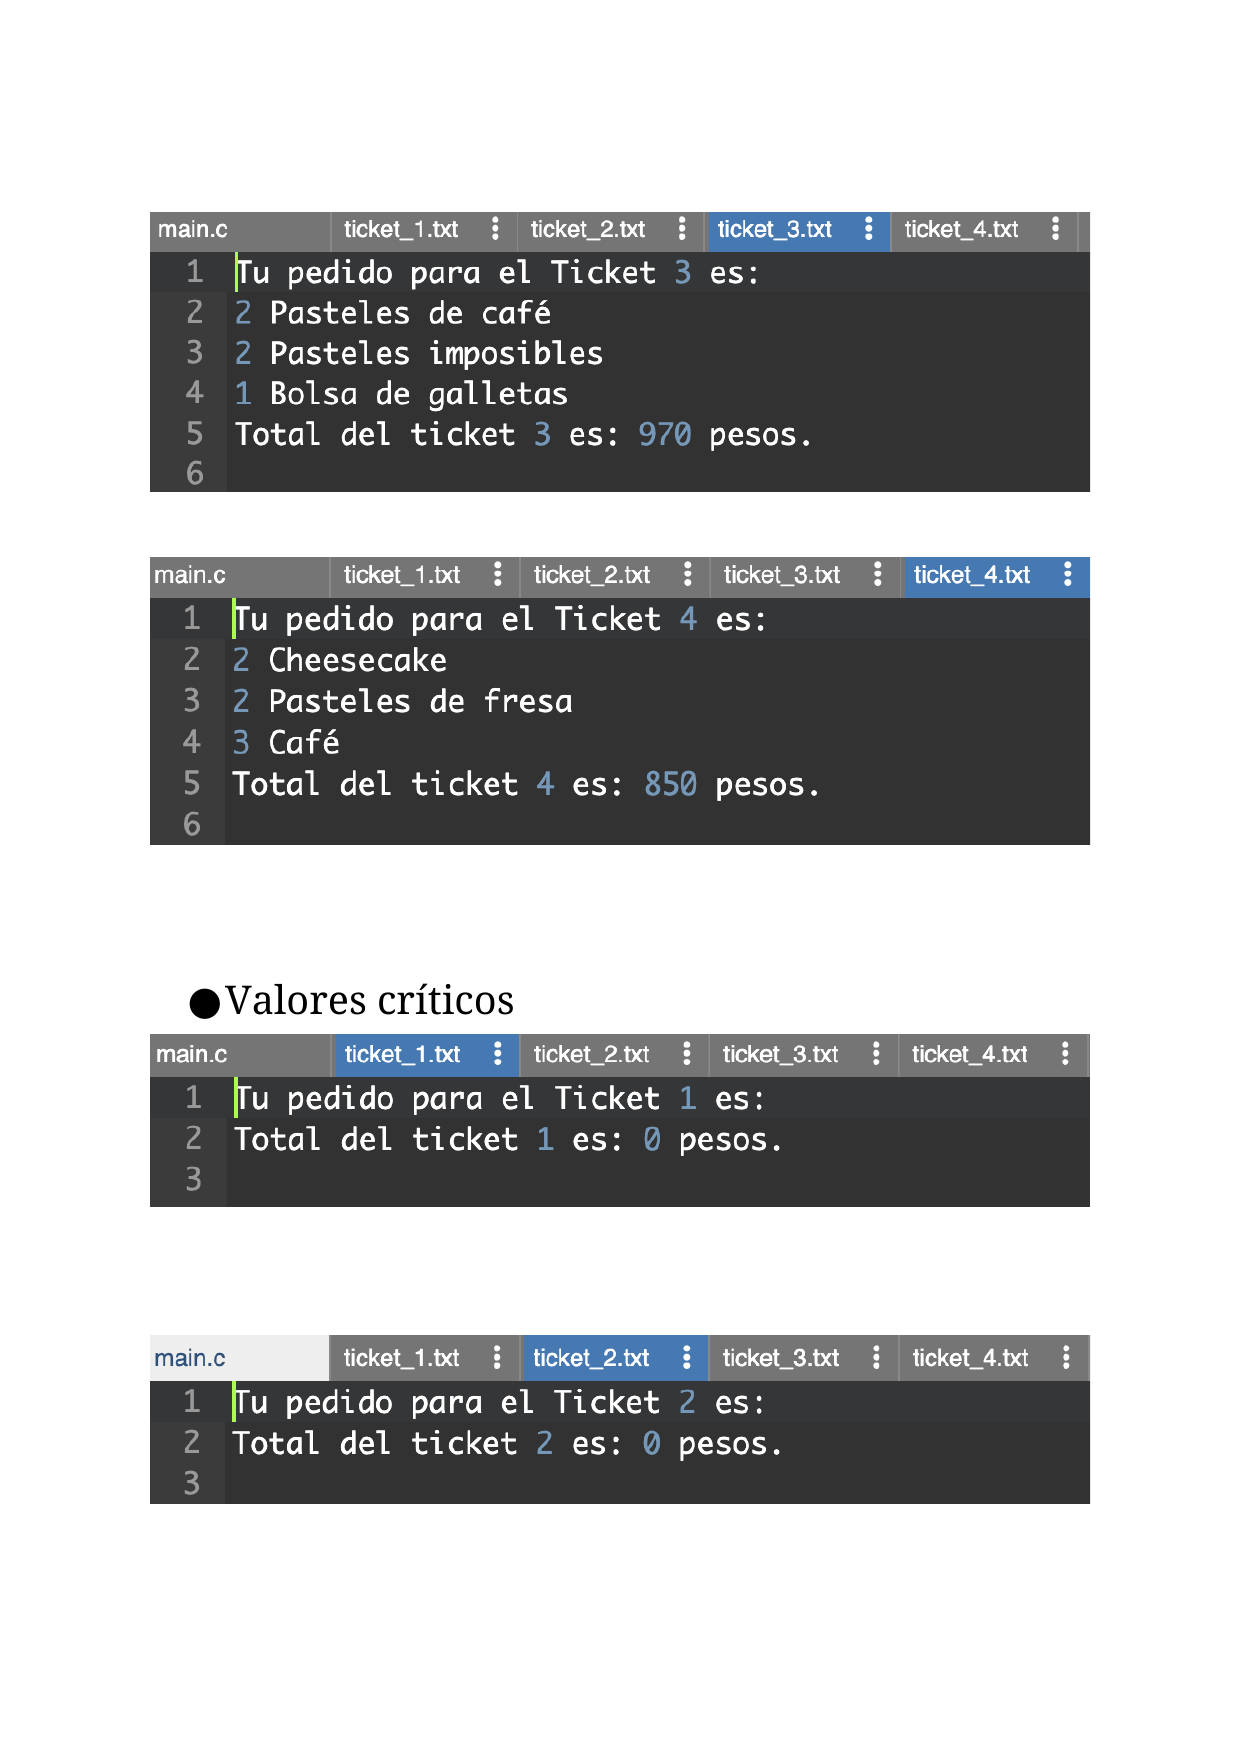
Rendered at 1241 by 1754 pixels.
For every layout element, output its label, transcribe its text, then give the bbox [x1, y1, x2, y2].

picture [150, 1335, 1091, 1504]
picture [150, 212, 1091, 492]
picture [150, 557, 1091, 845]
list Valores críticos [187, 972, 1090, 1026]
picture [150, 1034, 1090, 1207]
